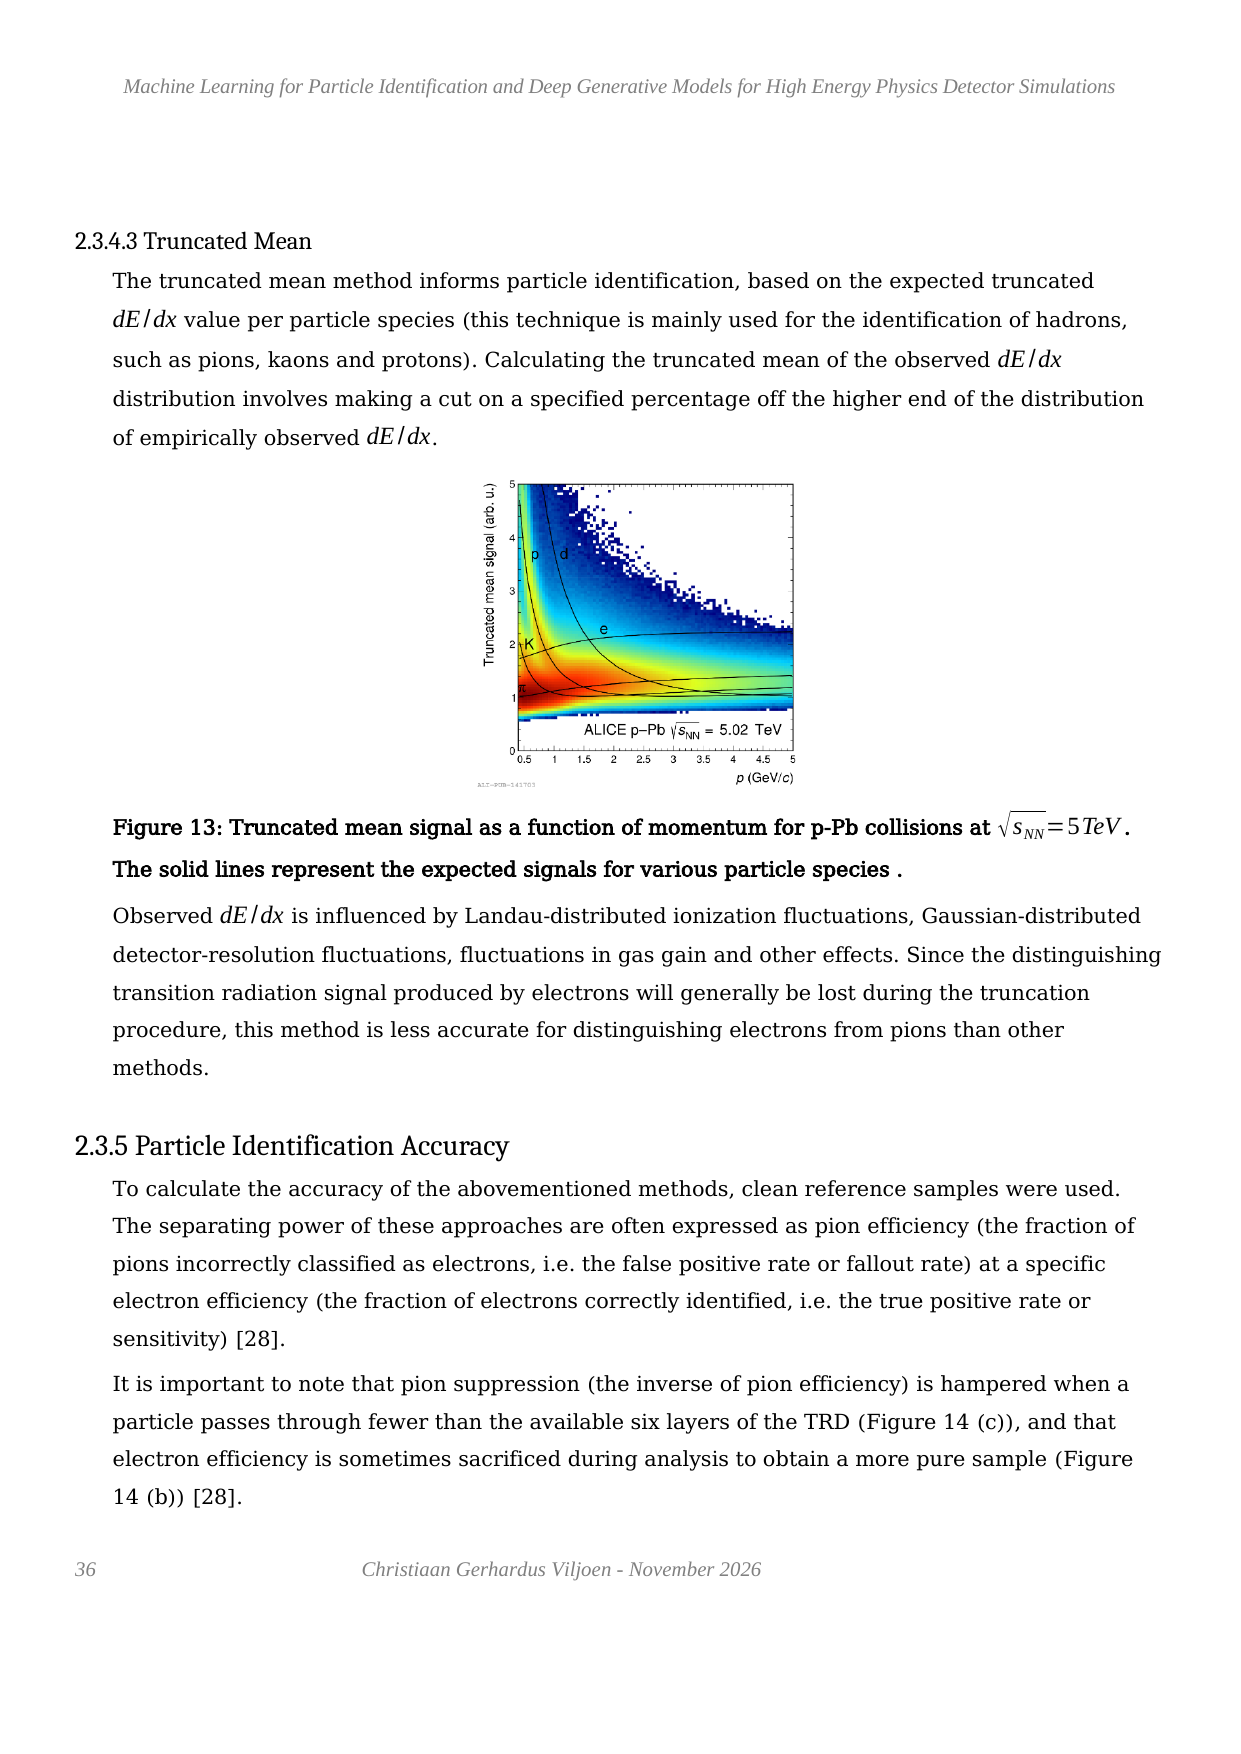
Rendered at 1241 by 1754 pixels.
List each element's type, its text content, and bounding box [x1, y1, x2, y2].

text The truncated mean method informs particle identification, based on the expected truncated value per particle species (this technique is mainly used for the identification of hadrons, such as pions, kaons and protons). Calculating the truncated mean of the observed distribution involves making a cut on a specified percentage off the higher end of the distribution of empirically observed . [112, 268, 1165, 451]
subtitle Truncated Mean [75, 227, 1165, 255]
text Figure 13: Truncated mean signal as a function of momentum for p-Pb collisions at . The solid lines represent the expected signals for various particle species . [112, 810, 1165, 881]
subtitle Particle Identification Accuracy [75, 1129, 1165, 1163]
text To calculate the accuracy of the abovementioned methods, clean reference samples were used. The separating power of these approaches are often expressed as pion efficiency (the fraction of pions incorrectly classified as electrons, i.e. the false positive rate or fallout rate) at a specific electron efficiency (the fraction of electrons correctly identified, i.e. the true positive rate or sensitivity) . [112, 1175, 1165, 1350]
text Observed is influenced by Landau-distributed ionization fluctuations, Gaussian-distributed detector-resolution fluctuations, fluctuations in gas gain and other effects. Since the distinguishing transition radiation signal produced by electrons will generally be lost during the truncation procedure, this method is less accurate for distinguishing electrons from pions than other methods. [112, 902, 1165, 1079]
text It is important to note that pion suppression (the inverse of pion efficiency) is hampered when a particle passes through fewer than the available six layers of the TRD (Figure 14 (c)), and that electron efficiency is sometimes sacrificed during analysis to obtain a more pure sample (Figure 14 (b)) . [112, 1371, 1165, 1509]
picture [475, 471, 803, 789]
